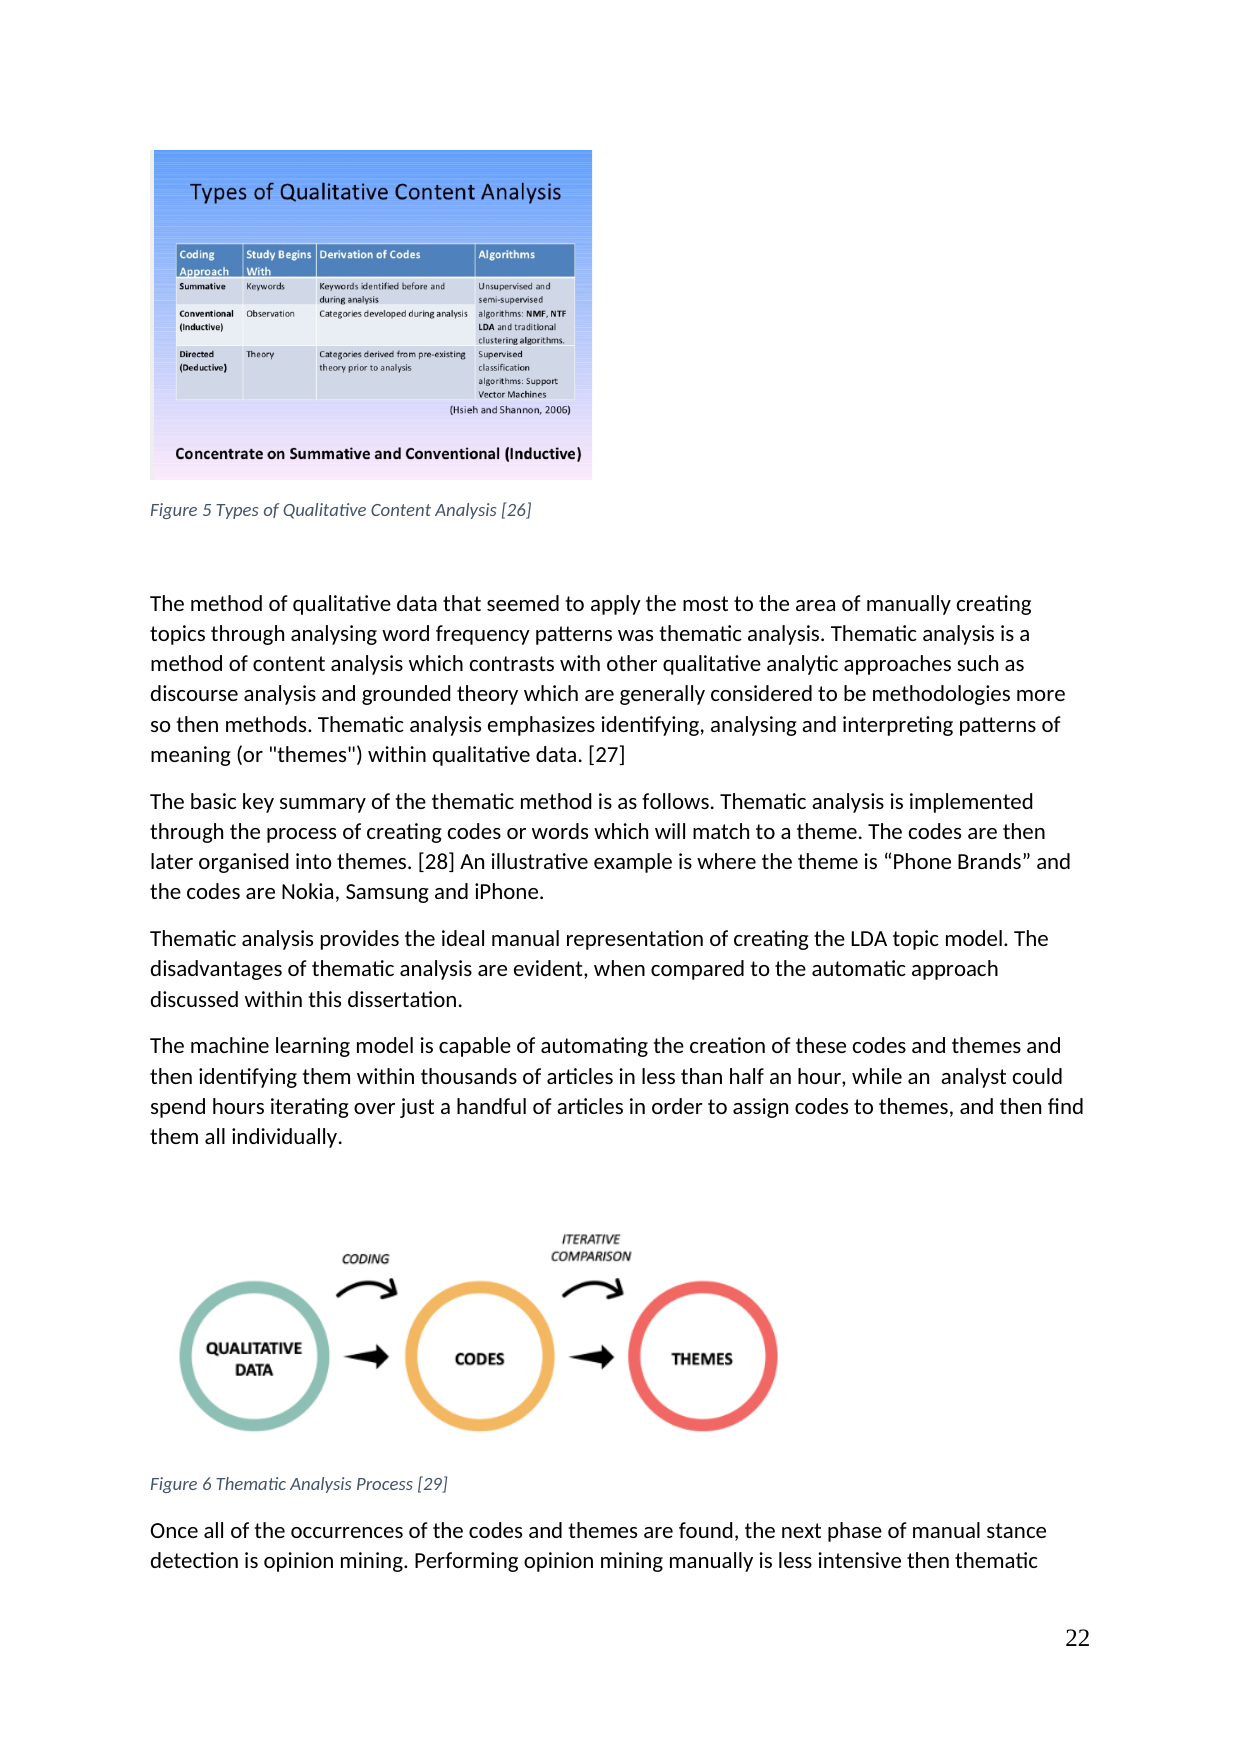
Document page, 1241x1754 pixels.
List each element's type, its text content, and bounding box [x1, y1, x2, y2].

text Thematic analysis provides the ideal manual representation of creating the LDA topic model. The disadvantages of thematic analysis are evident, when compared to the automatic approach discussed within this dissertation. [150, 924, 1090, 1013]
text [150, 1516, 1090, 1574]
text The machine learning model is capable of automating the creation of these codes and themes and then identifying them within thousands of articles in less than half an hour, while an analyst could spend hours iterating over just a handful of articles in order to assign codes to themes, and then find them all individually. [150, 1032, 1090, 1150]
text The method of qualitative data that seemed to apply the most to the area of manually creating topics through analysing word frequency patterns was thematic analysis. Thematic analysis is a method of content analysis which contrasts with other qualitative analytic approaches such as discourse analysis and grounded theory which are generally considered to be methodologies more so then methods. Thematic analysis emphasizes identifying, analysing and interpreting patterns of meaning (or "themes") within qualitative data. [27] [150, 589, 1090, 768]
picture [150, 1216, 797, 1454]
text Figure 6 Thematic Analysis Process [29] [150, 1472, 1090, 1495]
picture [150, 150, 593, 480]
text Figure 5 Types of Qualitative Content Analysis [26] [150, 498, 1090, 521]
text The basic key summary of the thematic method is as follows. Thematic analysis is implemented through the process of creating codes or words which will match to a theme. The codes are then later organised into themes. [28] An illustrative example is where the theme is “Phone Brands” and the codes are Nokia, Samsung and iPhone. [150, 787, 1090, 906]
